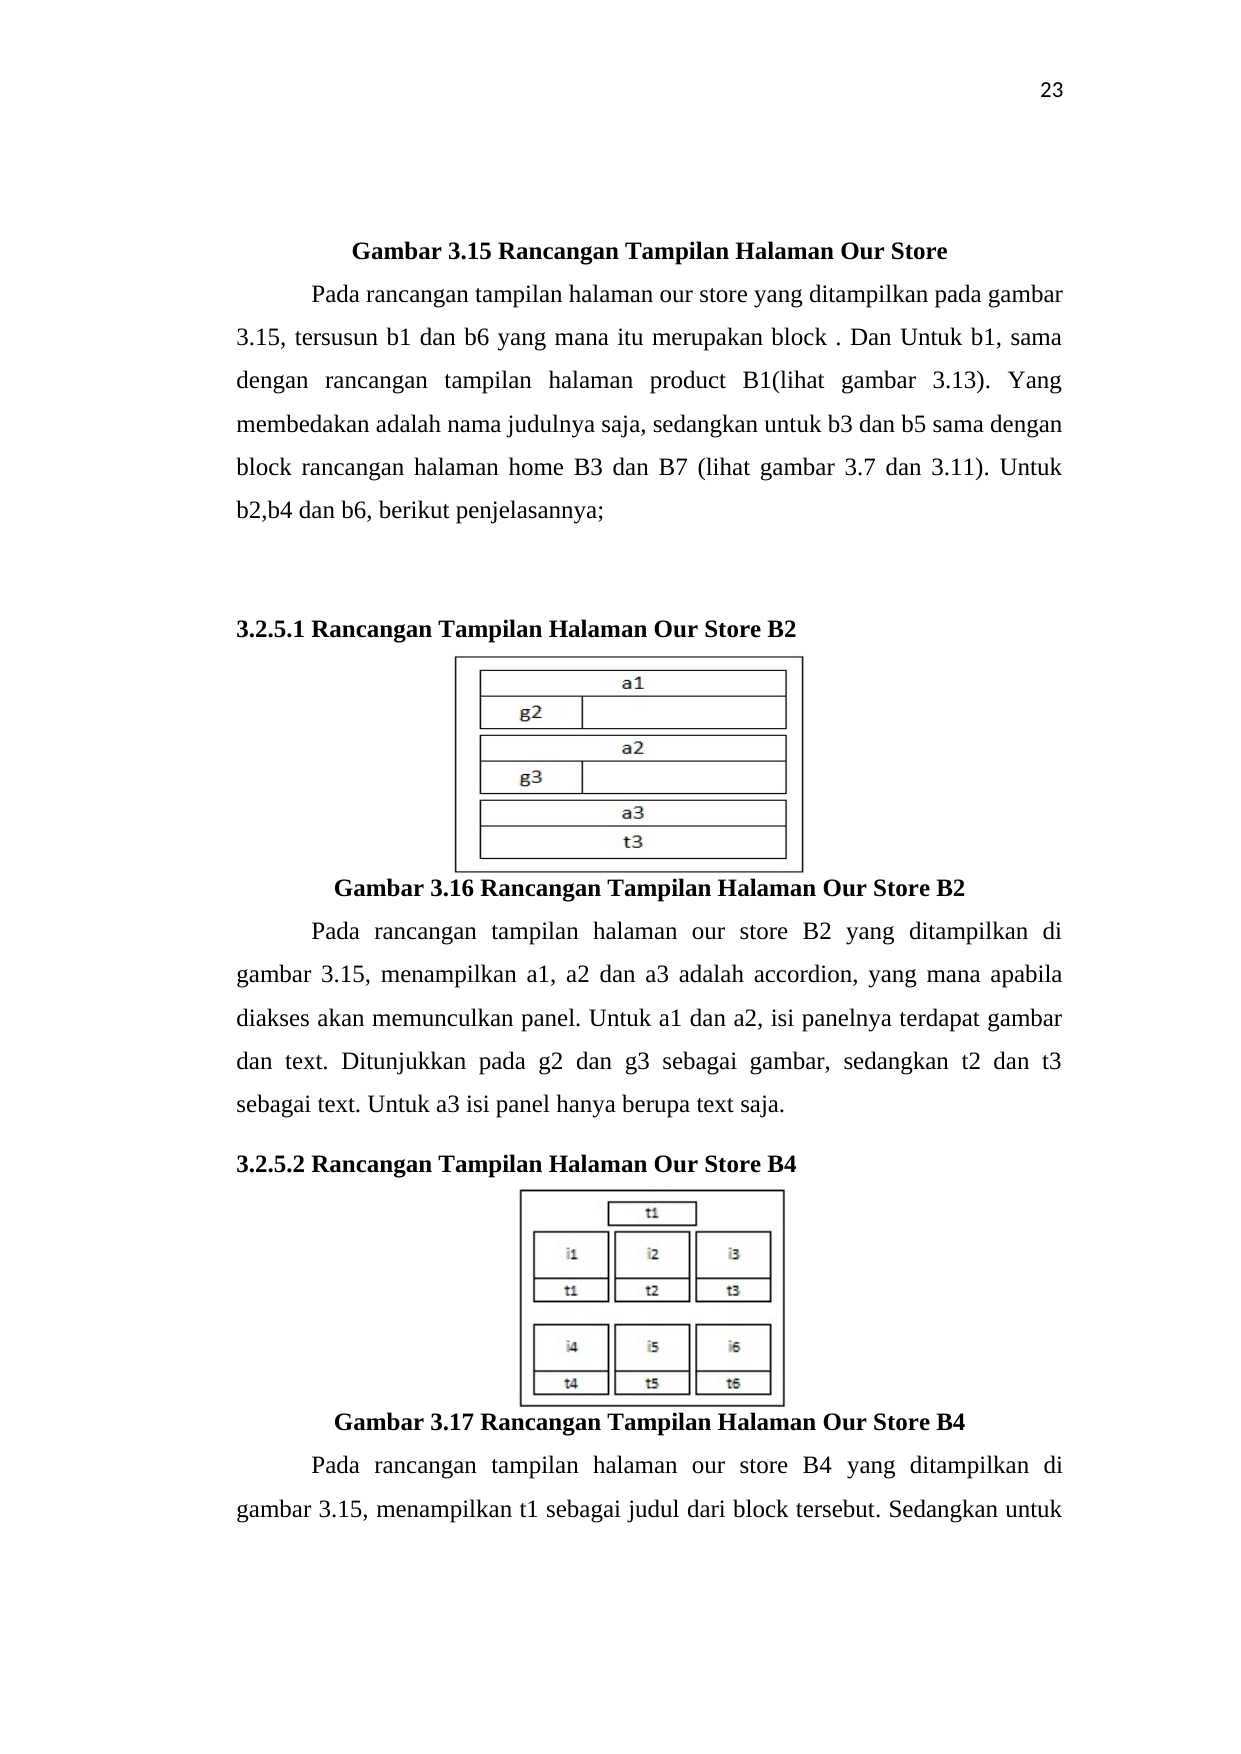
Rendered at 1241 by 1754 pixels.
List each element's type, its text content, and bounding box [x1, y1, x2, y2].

list Rancangan Tampilan Halaman Our Store B2 [236, 614, 1063, 643]
text Pada rancangan tampilan halaman our store B2 yang ditampilkan di gambar 3.15, menampilkan a1, a2 dan a3 adalah accordion, yang mana apabila diakses akan memunculkan panel. Untuk a1 dan a2, isi panelnya terdapat gambar dan text. Ditunjukkan pada g2 dan g3 sebagai gambar, sedangkan t2 dan t3 sebagai text. Untuk a3 isi panel hanya berupa text saja. [236, 916, 1063, 1118]
picture [517, 1186, 789, 1407]
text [236, 1451, 1063, 1522]
list Gambar 3.15 Rancangan Tampilan Halaman Our Store [236, 236, 1063, 265]
list Gambar 3.16 Rancangan Tampilan Halaman Our Store B2 [236, 873, 1063, 902]
list Gambar 3.17 Rancangan Tampilan Halaman Our Store B4 [236, 1407, 1063, 1436]
text Pada rancangan tampilan halaman our store yang ditampilkan pada gambar 3.15, tersusun b1 dan b6 yang mana itu merupakan block . Dan Untuk b1, sama dengan rancangan tampilan halaman product B1(lihat gambar 3.13). Yang membedakan adalah nama judulnya saja, sedangkan untuk b3 dan b5 sama dengan block rancangan halaman home B3 dan B7 (lihat gambar 3.7 dan 3.11). Untuk b2,b4 dan b6, berikut penjelasannya; [236, 279, 1063, 524]
list Rancangan Tampilan Halaman Our Store B4 [236, 1149, 1063, 1177]
picture [451, 652, 809, 873]
